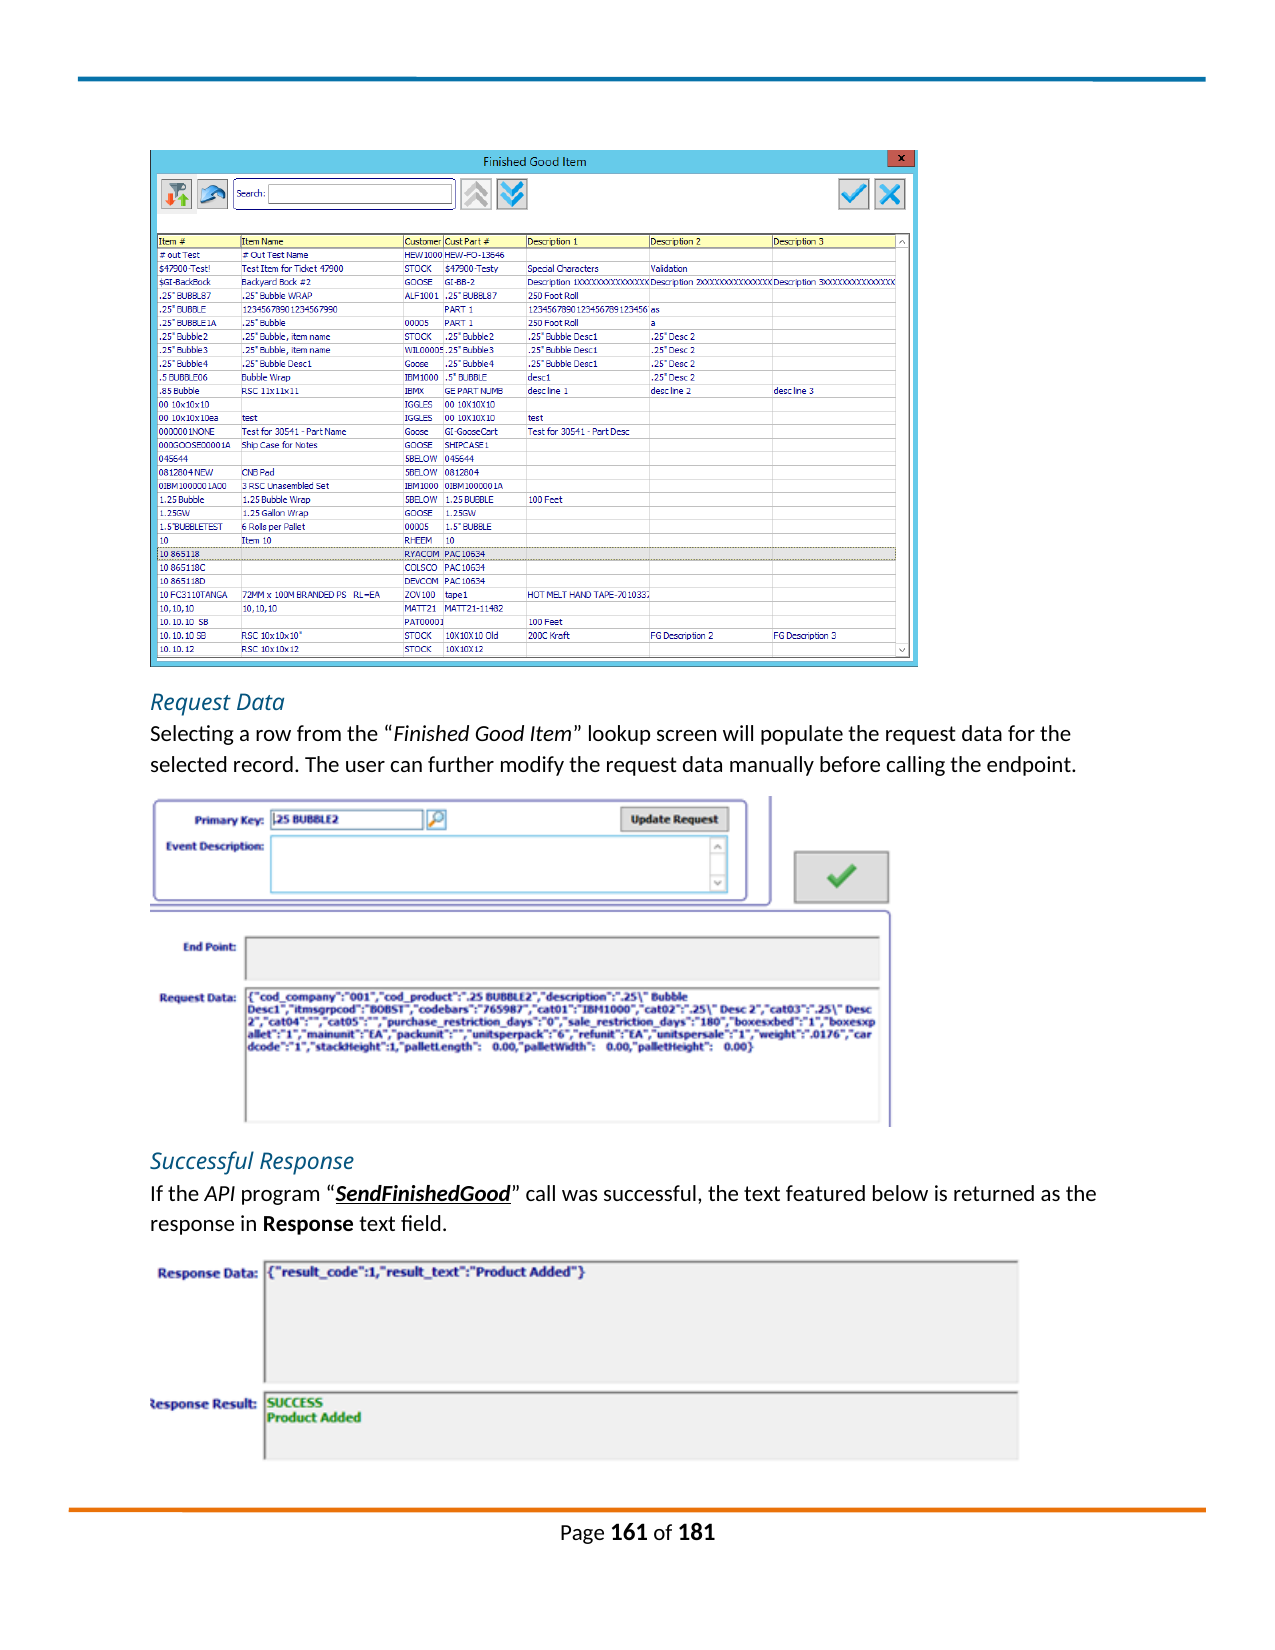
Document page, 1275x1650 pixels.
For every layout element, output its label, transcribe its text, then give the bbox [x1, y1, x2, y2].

subtitle Request Data [150, 686, 1125, 717]
picture [150, 1256, 1029, 1463]
text If the API program “SendFinishedGood” call was successful, the text featured below is returned as the response in Response text field. [150, 1179, 1125, 1237]
picture [150, 796, 894, 1127]
subtitle Successful Response [150, 1145, 1125, 1176]
text Selecting a row from the “Finished Good Item” lookup screen will populate the request data for the selected record. The user can further modify the request data manually before calling the endpoint. [150, 719, 1125, 778]
picture [150, 150, 918, 667]
